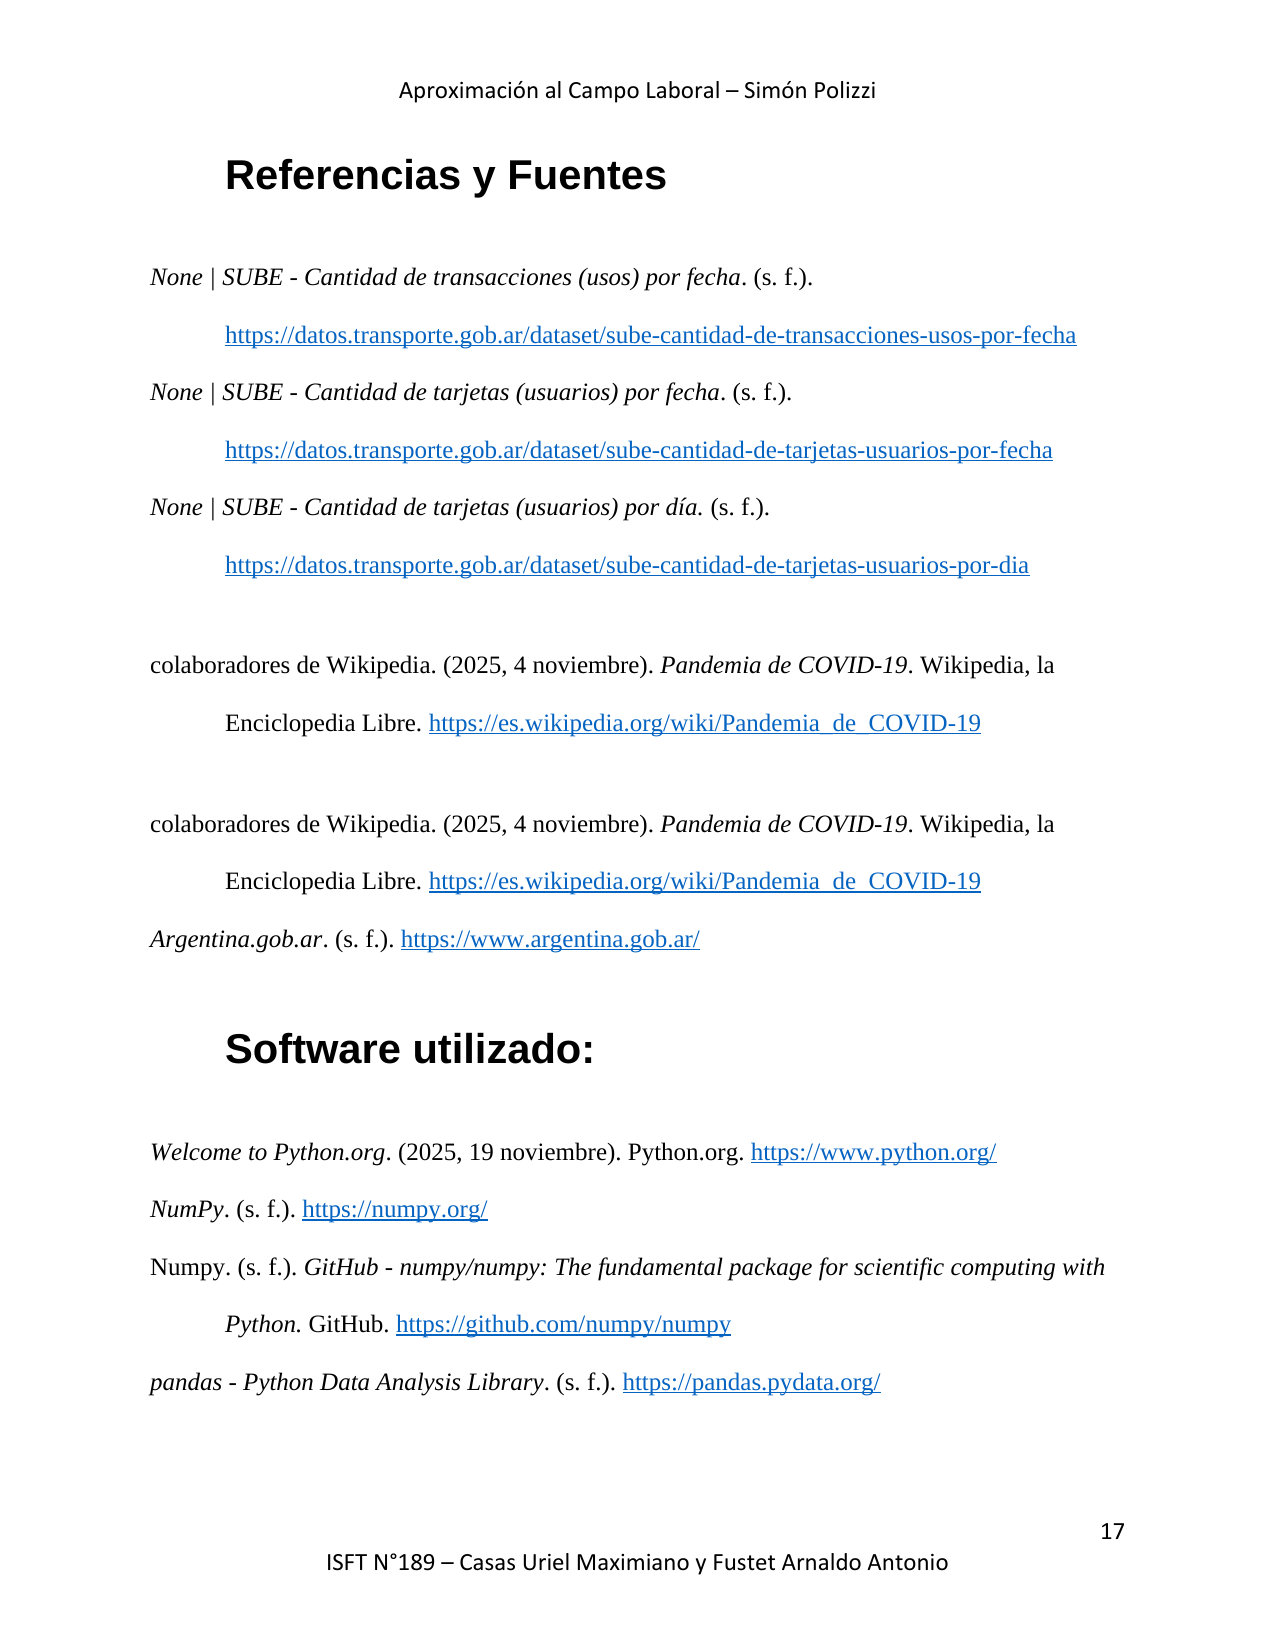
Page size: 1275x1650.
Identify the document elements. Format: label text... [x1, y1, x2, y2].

text Software utilizado: [150, 1024, 1125, 1072]
text None | SUBE - Cantidad de tarjetas (usuarios) por fecha. (s. f.). https://datos.transporte.gob.ar/dataset/sube-cantidad-de-tarjetas-usuarios-por-fecha [150, 377, 1125, 464]
text colaboradores de Wikipedia. (2025, 4 noviembre). Pandemia de COVID-19. Wikipedia, la Enciclopedia Libre. https://es.wikipedia.org/wiki/Pandemia_de_COVID-19 [150, 651, 1125, 737]
text colaboradores de Wikipedia. (2025, 4 noviembre). Pandemia de COVID-19. Wikipedia, la Enciclopedia Libre. https://es.wikipedia.org/wiki/Pandemia_de_COVID-19 [150, 809, 1125, 895]
text Numpy. (s. f.). GitHub - numpy/numpy: The fundamental package for scientific computing with Python. GitHub. https://github.com/numpy/numpy [150, 1252, 1125, 1338]
text NumPy. (s. f.). https://numpy.org/ [150, 1194, 1125, 1223]
text Argentina.gob.ar. (s. f.). https://www.argentina.gob.ar/ [150, 924, 1125, 952]
text None | SUBE - Cantidad de tarjetas (usuarios) por día. (s. f.). https://datos.transporte.gob.ar/dataset/sube-cantidad-de-tarjetas-usuarios-por-dia [150, 492, 1125, 579]
text Welcome to Python.org. (2025, 19 noviembre). Python.org. https://www.python.org/ [150, 1137, 1125, 1166]
text Referencias y Fuentes [150, 150, 1125, 198]
text pandas - Python Data Analysis Library. (s. f.). https://pandas.pydata.org/ [150, 1367, 1125, 1396]
text None | SUBE - Cantidad de transacciones (usos) por fecha. (s. f.). https://datos.transporte.gob.ar/dataset/sube-cantidad-de-transacciones-usos-por-fecha [150, 262, 1125, 349]
